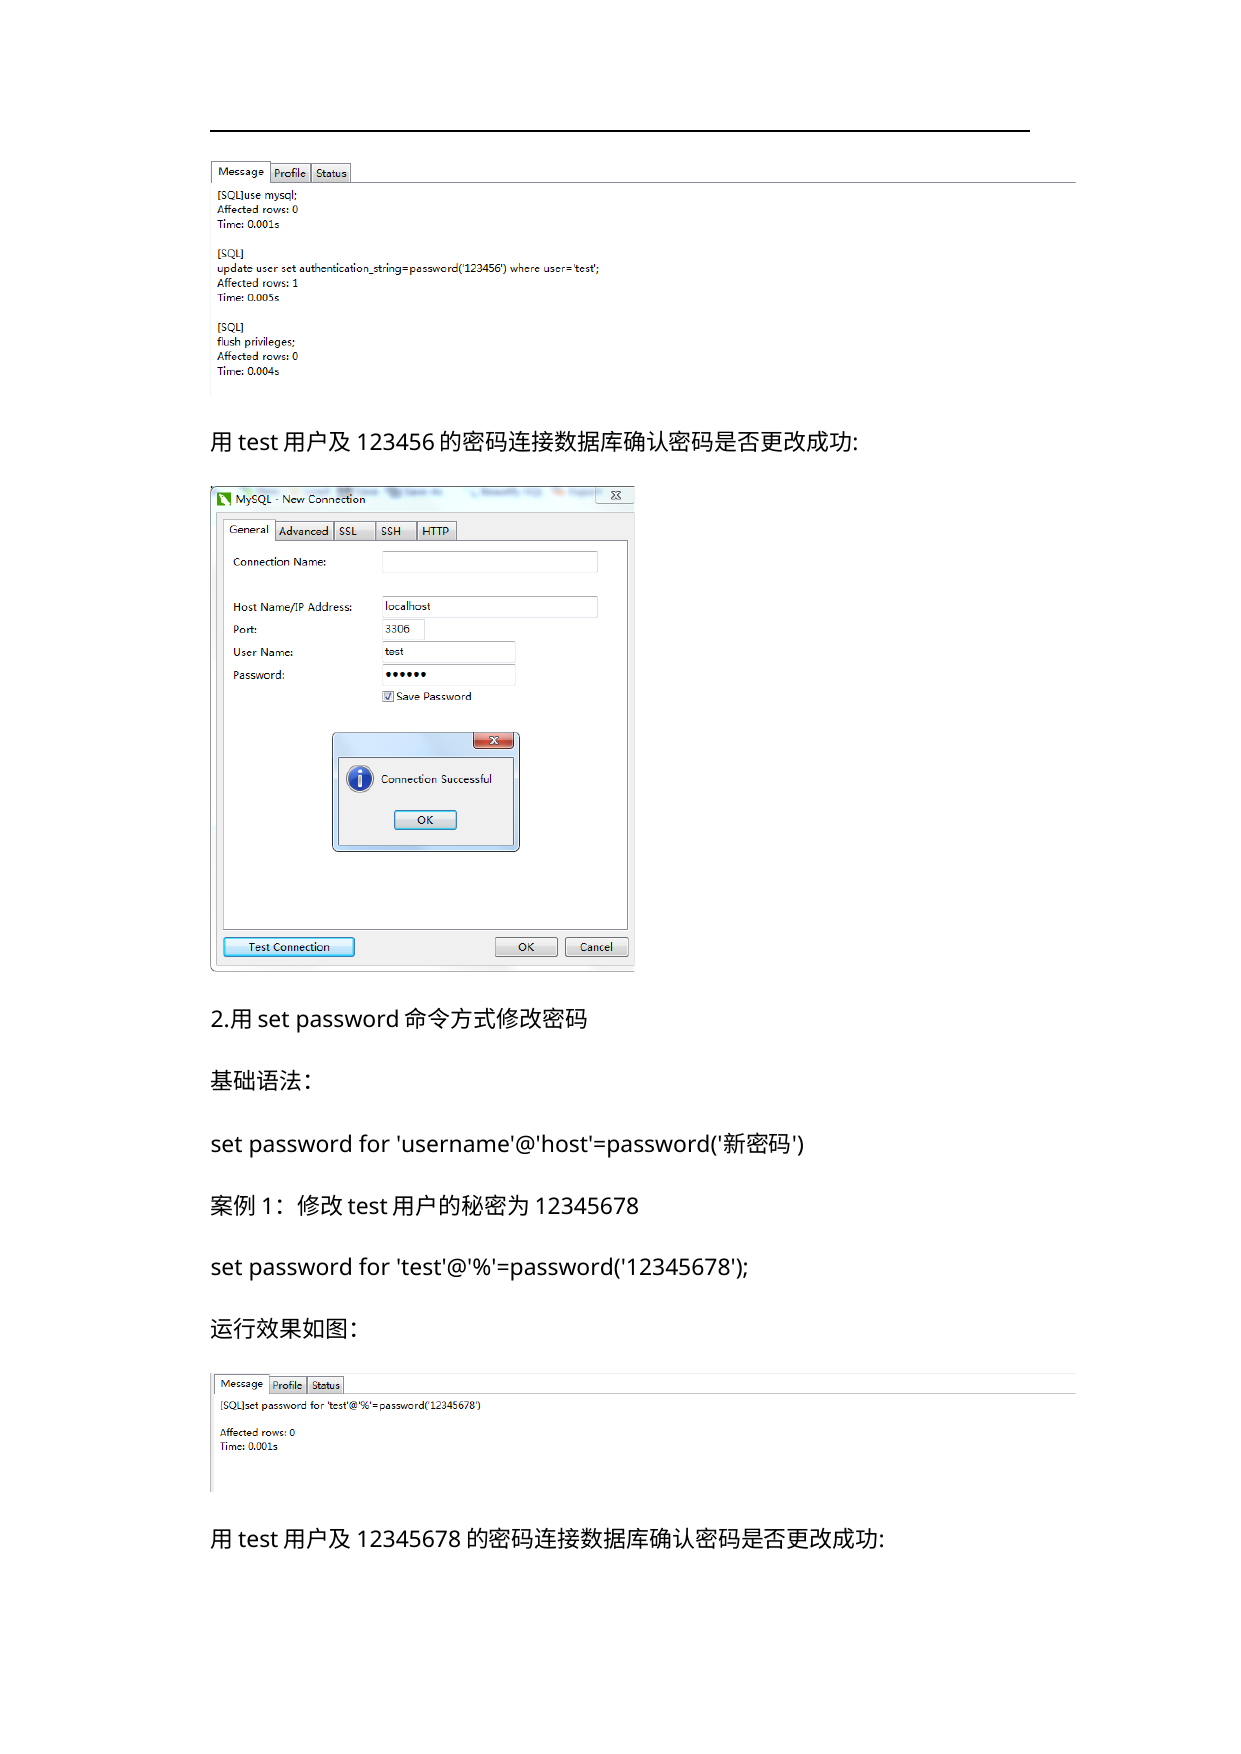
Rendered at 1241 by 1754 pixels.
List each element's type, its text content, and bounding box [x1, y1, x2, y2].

text 用test用户及12345678的密码连接数据库确认密码是否更改成功: [210, 1521, 1030, 1554]
picture [210, 161, 1076, 396]
text set password for 'username'@'host'=password('新密码') [210, 1126, 1030, 1159]
text 案例1：修改test用户的秘密为12345678 [210, 1188, 1030, 1221]
text 基础语法： [210, 1063, 1030, 1096]
text 运行效果如图： [210, 1311, 1030, 1344]
text 用test用户及123456的密码连接数据库确认密码是否更改成功: [210, 424, 1030, 458]
picture [210, 1373, 1076, 1492]
text 2.用set password命令方式修改密码 [210, 1001, 1030, 1034]
picture [210, 486, 635, 972]
text set password for 'test'@'%'=password('12345678'); [210, 1251, 1030, 1282]
